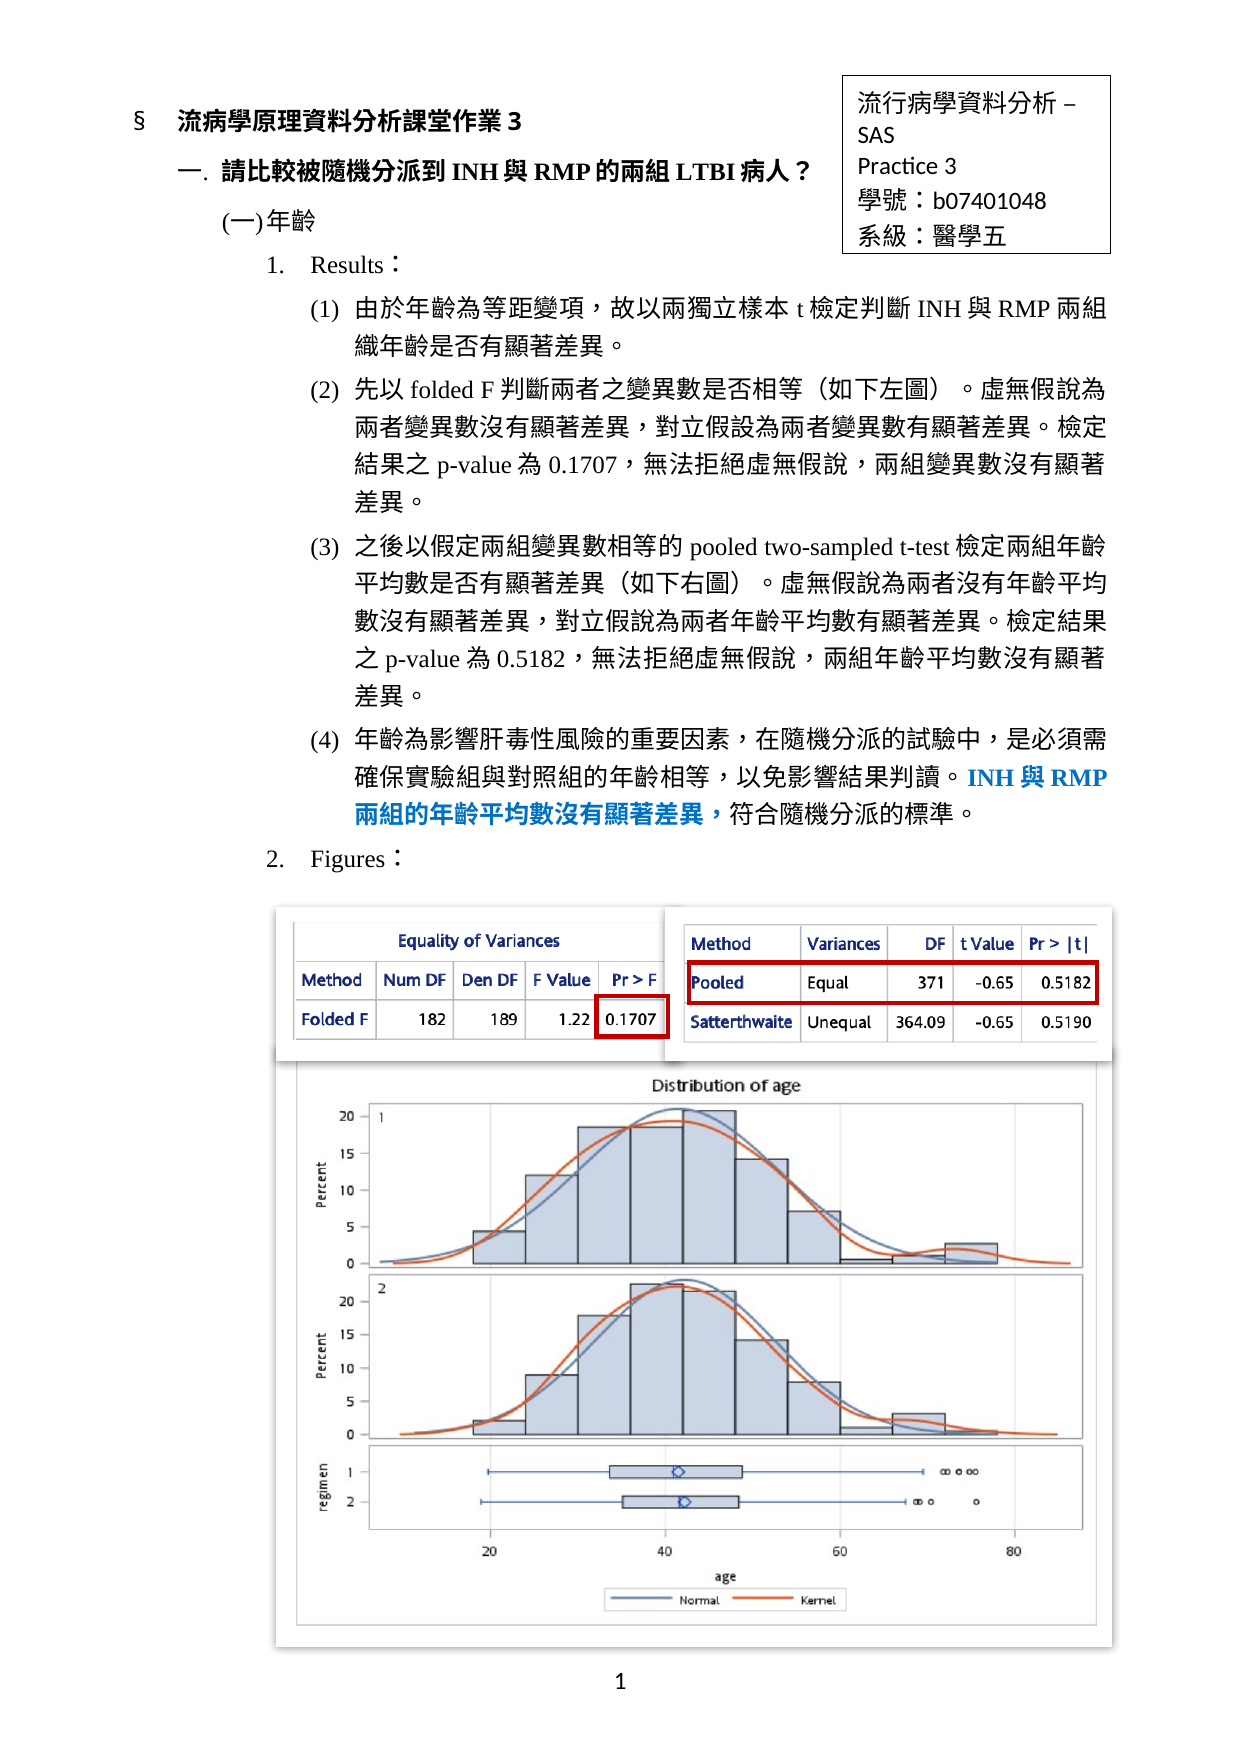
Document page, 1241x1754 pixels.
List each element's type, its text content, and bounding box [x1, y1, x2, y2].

text 之後以假定兩組變異數相等的pooled two-sampled t-test檢定兩組年齡平均數是否有顯著差異（如下右圖）。虛無假說為兩者沒有年齡平均數沒有顯著差異，對立假說為兩者年齡平均數有顯著差異。檢定結果之p-value為0.5182，無法拒絕虛無假說，兩組年齡平均數沒有顯著差異。 [310, 525, 1107, 712]
text 流病學原理資料分析課堂作業3 [133, 100, 842, 137]
picture [691, 965, 1095, 1001]
text Figures： [266, 837, 1107, 875]
picture [680, 922, 1097, 1047]
text 先以folded F判斷兩者之變異數是否相等（如下左圖）。虛無假說為兩者變異數沒有顯著差異，對立假設為兩者變異數有顯著差異。檢定結果之p-value為0.1707，無法拒絕虛無假說，兩組變異數沒有顯著差異。 [310, 369, 1107, 519]
text 年齡 [222, 200, 842, 237]
text 請比較被隨機分派到INH與RMP的兩組LTBI病人？ [177, 150, 842, 187]
text 由於年齡為等距變項，故以兩獨立樣本t檢定判斷INH與RMP兩組織年齡是否有顯著差異。 [310, 287, 1107, 362]
picture [290, 922, 665, 1047]
text Results： [266, 244, 1107, 281]
picture [599, 998, 665, 1034]
picture [290, 1061, 1097, 1632]
text 年齡為影響肝毒性風險的重要因素，在隨機分派的試驗中，是必須需確保實驗組與對照組的年齡相等，以免影響結果判讀。INH與RMP兩組的年齡平均數沒有顯著差異，符合隨機分派的標準。 [310, 719, 1107, 831]
